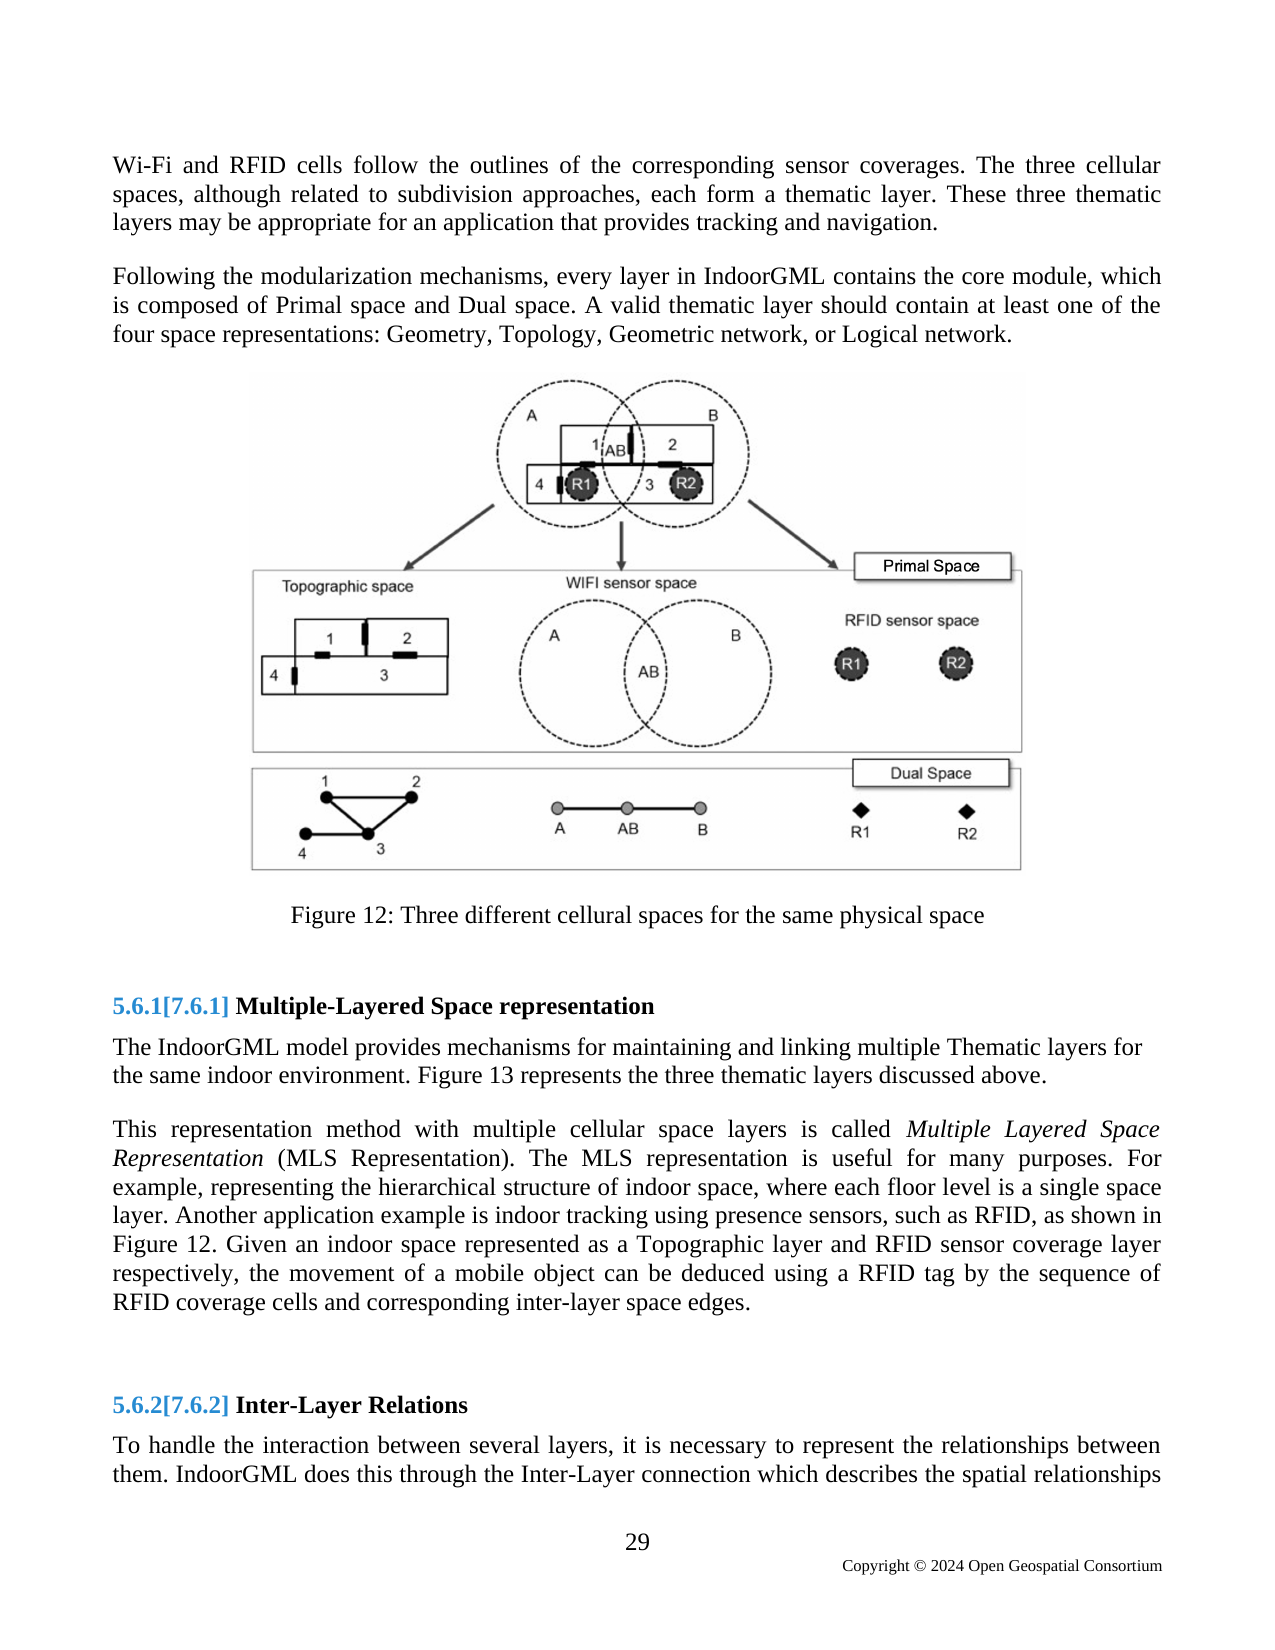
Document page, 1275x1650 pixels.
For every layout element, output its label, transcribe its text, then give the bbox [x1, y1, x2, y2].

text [112, 1431, 1162, 1488]
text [112, 150, 1162, 236]
text Following the modularization mechanisms, every layer in IndoorGML contains the core module, which is composed of Primal space and Dual space. A valid thematic layer should contain at least one of the four space representations: Geometry, Topology, Geometric network, or Logical network. [112, 261, 1162, 347]
text The IndoorGML model provides mechanisms for maintaining and linking multiple Thematic layers for the same indoor environment. Figure 13 represents the three thematic layers discussed above. [112, 1032, 1162, 1089]
subtitle Multiple-Layered Space representation [112, 995, 1162, 1019]
text Figure 12: Three different cellural spaces for the same physical space [112, 900, 1162, 929]
picture [248, 372, 1027, 876]
text This representation method with multiple cellular space layers is called Multiple Layered Space Representation (MLS Representation). The MLS representation is useful for many purposes. For example, representing the hierarchical structure of indoor space, where each floor level is a single space layer. Another application example is indoor tracking using presence sensors, such as RFID, as shown in Figure 12. Given an indoor space represented as a Topographic layer and RFID sensor coverage layer respectively, the movement of a mobile object can be deduced using a RFID tag by the sequence of RFID coverage cells and corresponding inter-layer space edges. [112, 1114, 1162, 1315]
subtitle Inter-Layer Relations [112, 1394, 1162, 1418]
